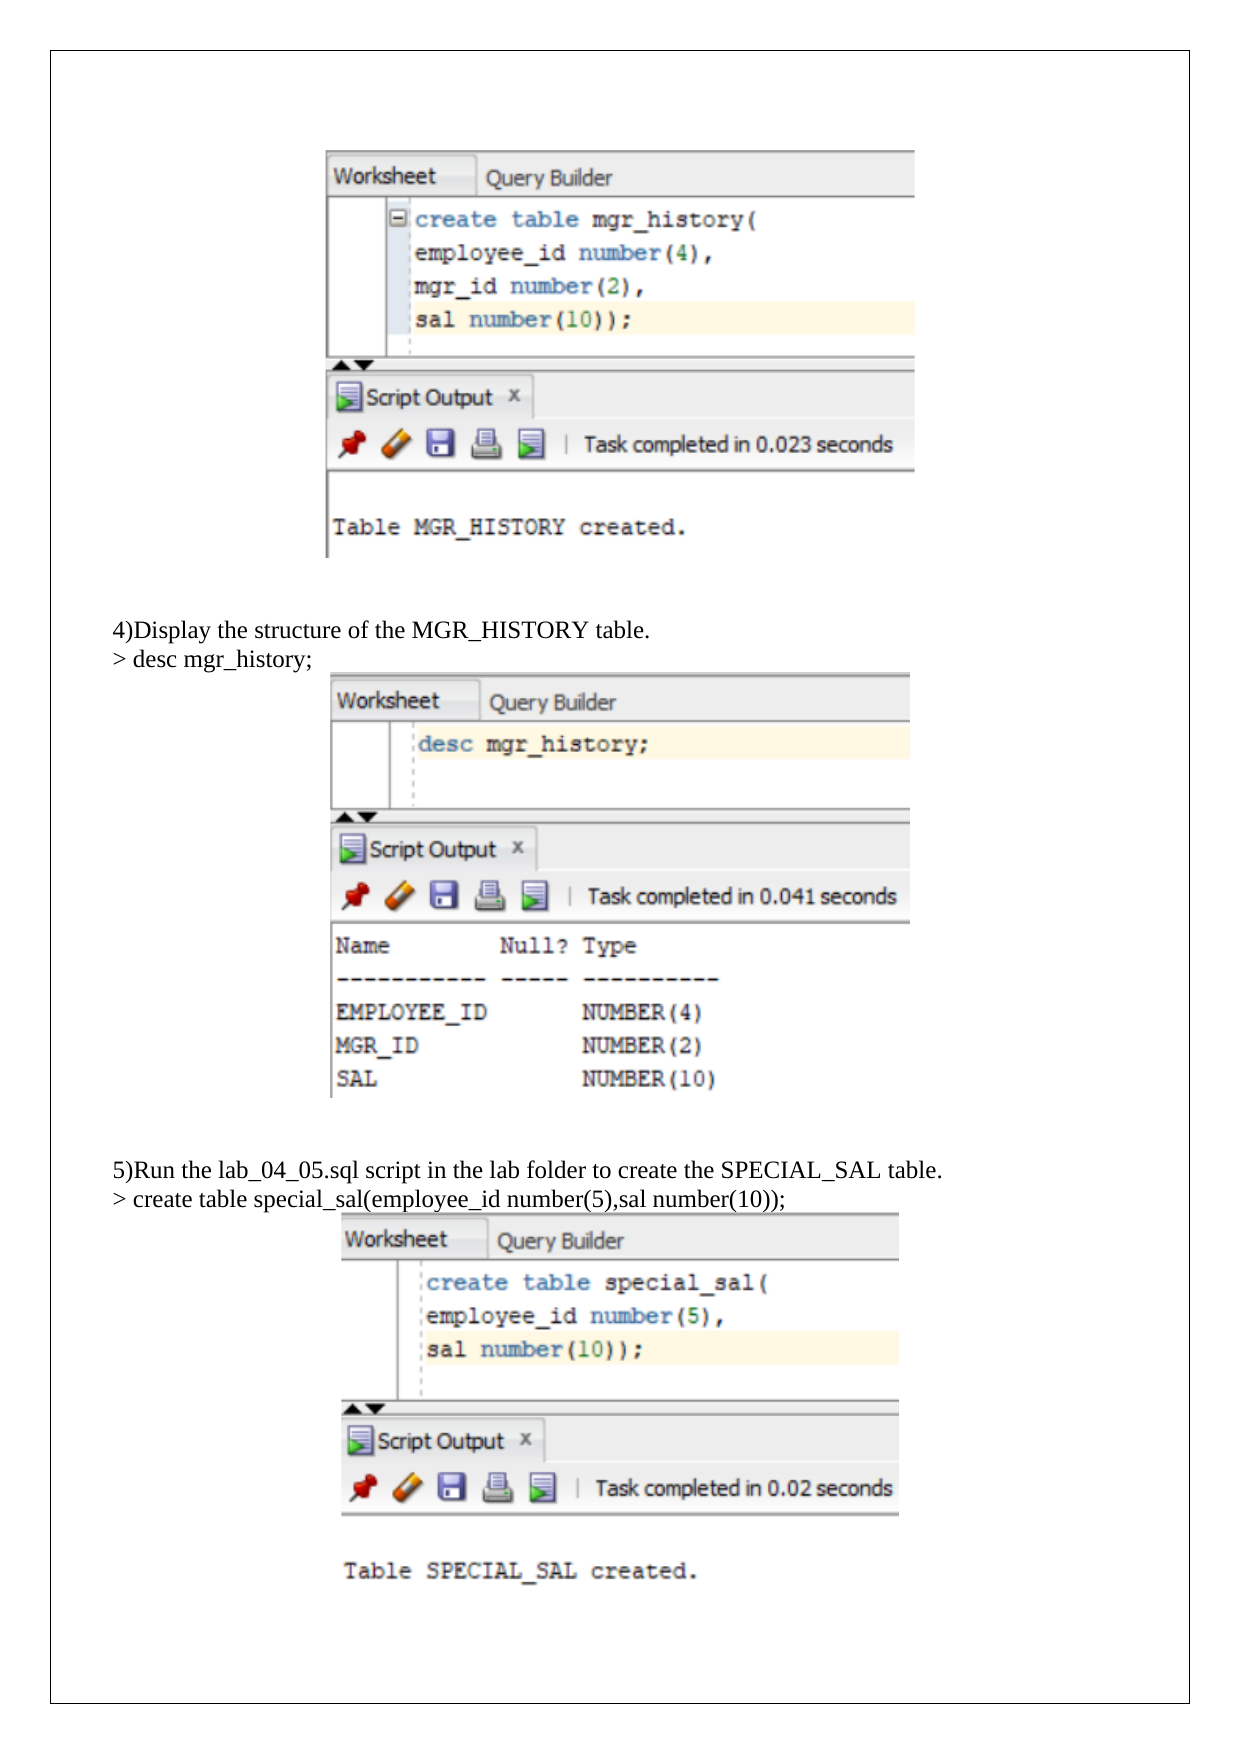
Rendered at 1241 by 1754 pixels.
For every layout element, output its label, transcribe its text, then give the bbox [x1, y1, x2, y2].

text 5)Run the lab_04_05.sql script in the lab folder to create the SPECIAL_SAL table. [112, 1155, 1128, 1184]
text > create table special_sal(employee_id number(5),sal number(10)); [112, 1184, 1128, 1213]
text 4)Display the structure of the MGR_HISTORY table. [112, 615, 1128, 644]
text > desc mgr_history; [112, 644, 1128, 673]
